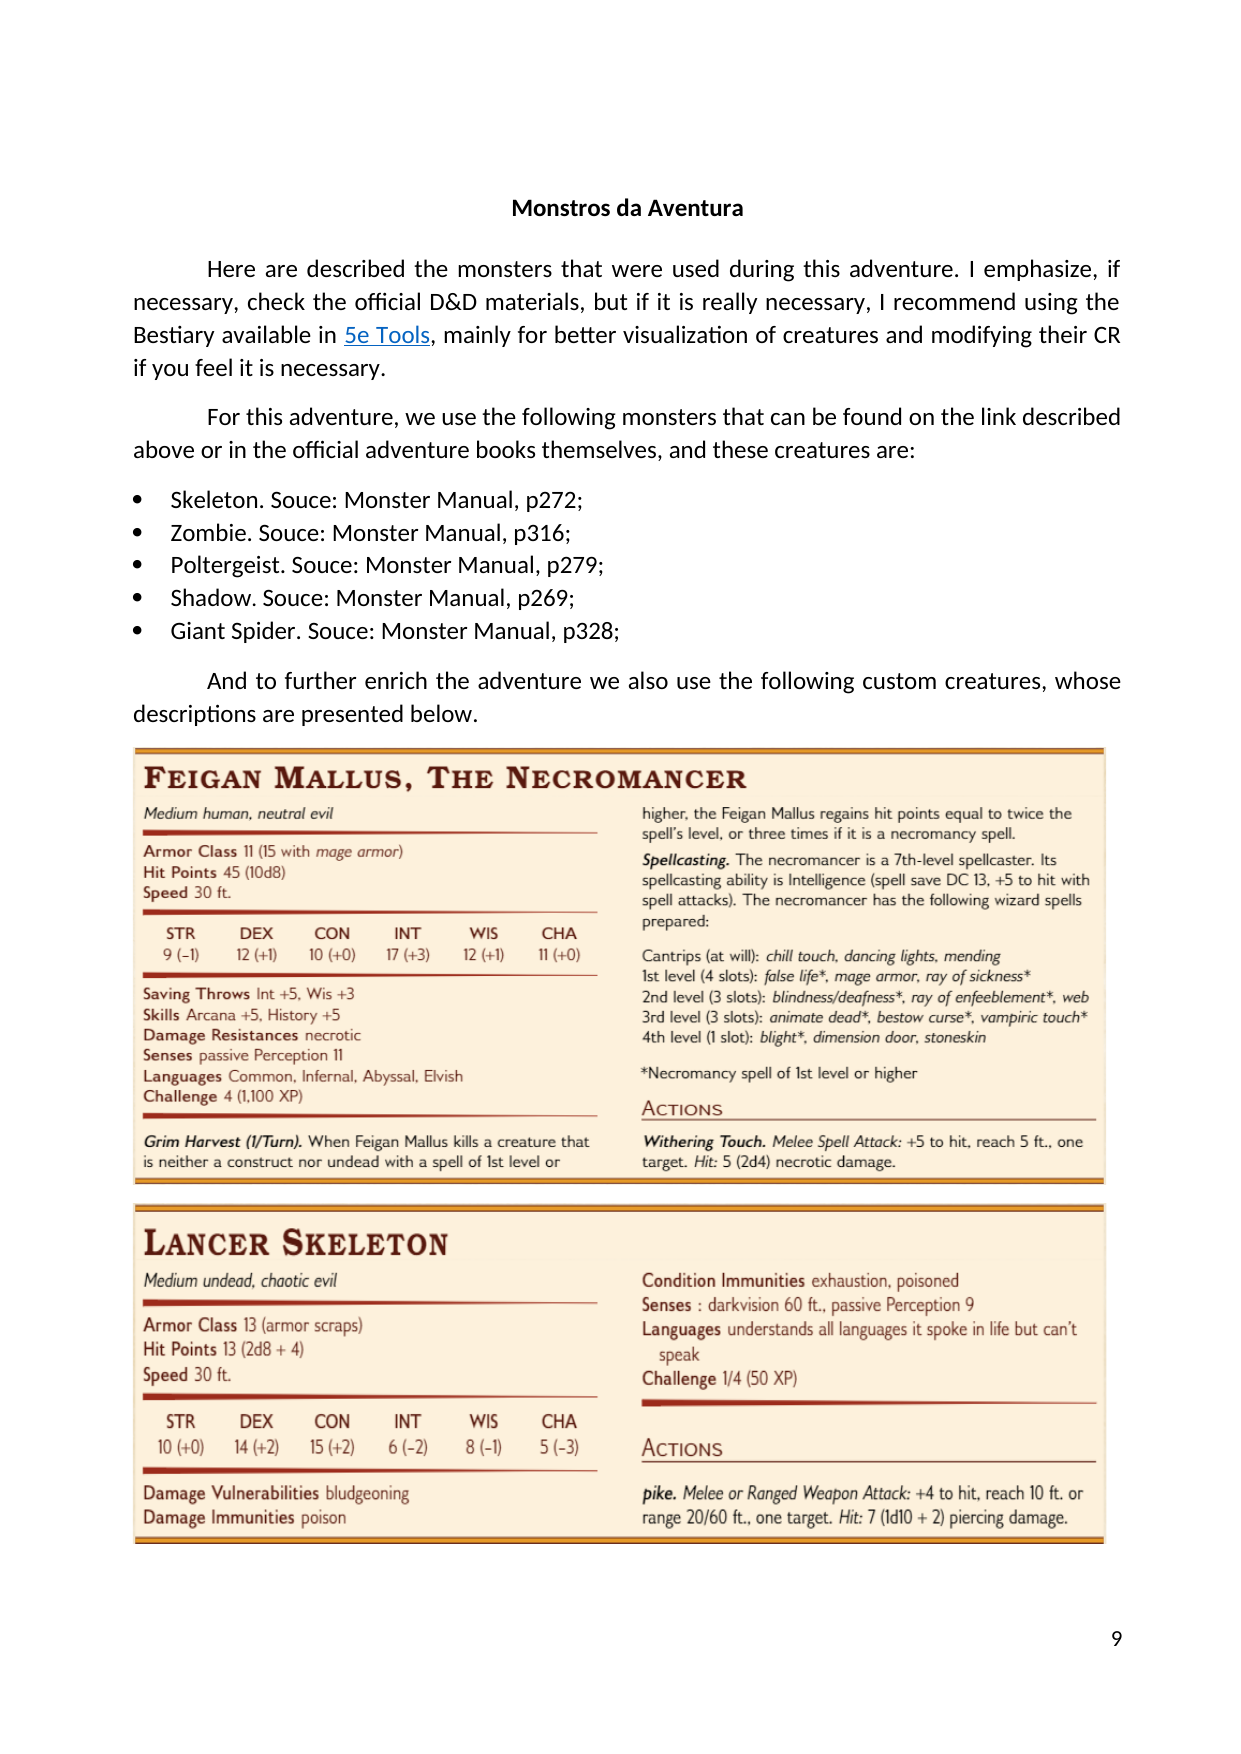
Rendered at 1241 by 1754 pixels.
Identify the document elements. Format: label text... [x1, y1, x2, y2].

list Skeleton. Souce: Monster Manual, p272; [133, 484, 1122, 514]
text And to further enrich the adventure we also use the following custom creatures, whose descriptions are presented below. [133, 665, 1122, 728]
subtitle Monstros da Aventura [133, 192, 1122, 222]
text For this adventure, we use the following monsters that can be found on the link described above or in the official adventure books themselves, and these creatures are: [133, 401, 1122, 465]
picture [132, 747, 1107, 1185]
list Shadow. Souce: Monster Manual, p269; [133, 583, 1122, 613]
list Giant Spider. Souce: Monster Manual, p328; [133, 616, 1122, 646]
picture [132, 1203, 1107, 1544]
list Poltergeist. Souce: Monster Manual, p279; [133, 550, 1122, 580]
text Here are described the monsters that were used during this adventure. I emphasize, if necessary, check the official D&D materials, but if it is really necessary, I recommend using the Bestiary available in 5e Tools, mainly for better visualization of creatures and modifying their CR if you feel it is necessary. [133, 253, 1122, 382]
list Zombie. Souce: Monster Manual, p316; [133, 517, 1122, 547]
